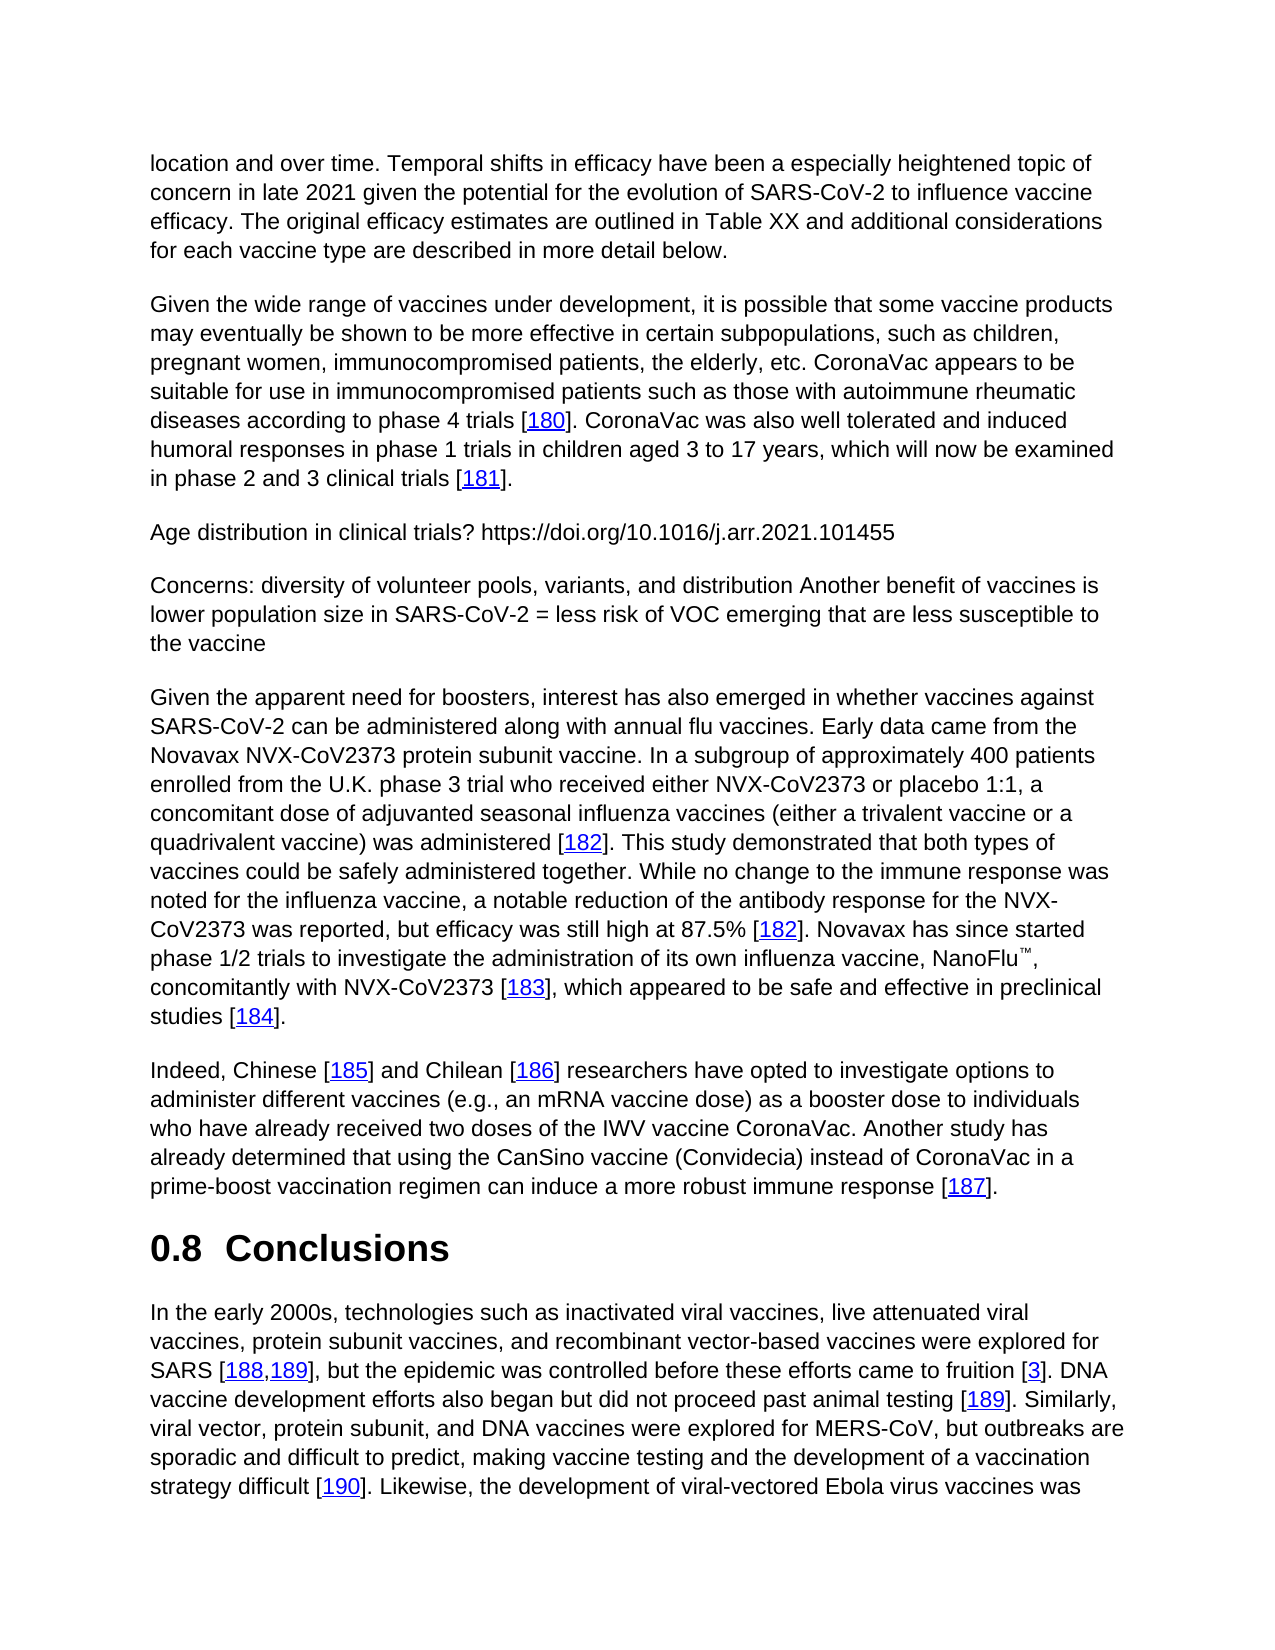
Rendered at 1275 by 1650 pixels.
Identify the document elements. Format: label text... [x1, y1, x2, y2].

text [150, 1299, 1125, 1499]
subtitle 0.8 Conclusions [150, 1227, 1125, 1270]
text Indeed, Chinese [185] and Chilean [186] researchers have opted to investigate options to administer different vaccines (e.g., an mRNA vaccine dose) as a booster dose to individuals who have already received two doses of the IWV vaccine CoronaVac. Another study has already determined that using the CanSino vaccine (Convidecia) instead of CoronaVac in a prime-boost vaccination regimen can induce a more robust immune response [187]. [150, 1057, 1125, 1199]
text Given the wide range of vaccines under development, it is possible that some vaccine products may eventually be shown to be more effective in certain subpopulations, such as children, pregnant women, immunocompromised patients, the elderly, etc. CoronaVac appears to be suitable for use in immunocompromised patients such as those with autoimmune rheumatic diseases according to phase 4 trials [180]. CoronaVac was also well tolerated and induced humoral responses in phase 1 trials in children aged 3 to 17 years, which will now be examined in phase 2 and 3 clinical trials [181]. [150, 291, 1125, 491]
text Age distribution in clinical trials? https://doi.org/10.1016/j.arr.2021.101455 [150, 518, 1125, 545]
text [150, 150, 1125, 263]
text Concerns: diversity of volunteer pools, variants, and distribution Another benefit of vaccines is lower population size in SARS-CoV-2 = less risk of VOC emerging that are less susceptible to the vaccine [150, 572, 1125, 657]
text Given the apparent need for boosters, interest has also emerged in whether vaccines against SARS-CoV-2 can be administered along with annual flu vaccines. Early data came from the Novavax NVX-CoV2373 protein subunit vaccine. In a subgroup of approximately 400 patients enrolled from the U.K. phase 3 trial who received either NVX-CoV2373 or placebo 1:1, a concomitant dose of adjuvanted seasonal influenza vaccines (either a trivalent vaccine or a quadrivalent vaccine) was administered [182]. This study demonstrated that both types of vaccines could be safely administered together. While no change to the immune response was noted for the influenza vaccine, a notable reduction of the antibody response for the NVX-CoV2373 was reported, but efficacy was still high at 87.5% [182]. Novavax has since started phase 1/2 trials to investigate the administration of its own influenza vaccine, NanoFlu™, concomitantly with NVX-CoV2373 [183], which appeared to be safe and effective in preclinical studies [184]. [150, 684, 1125, 1029]
